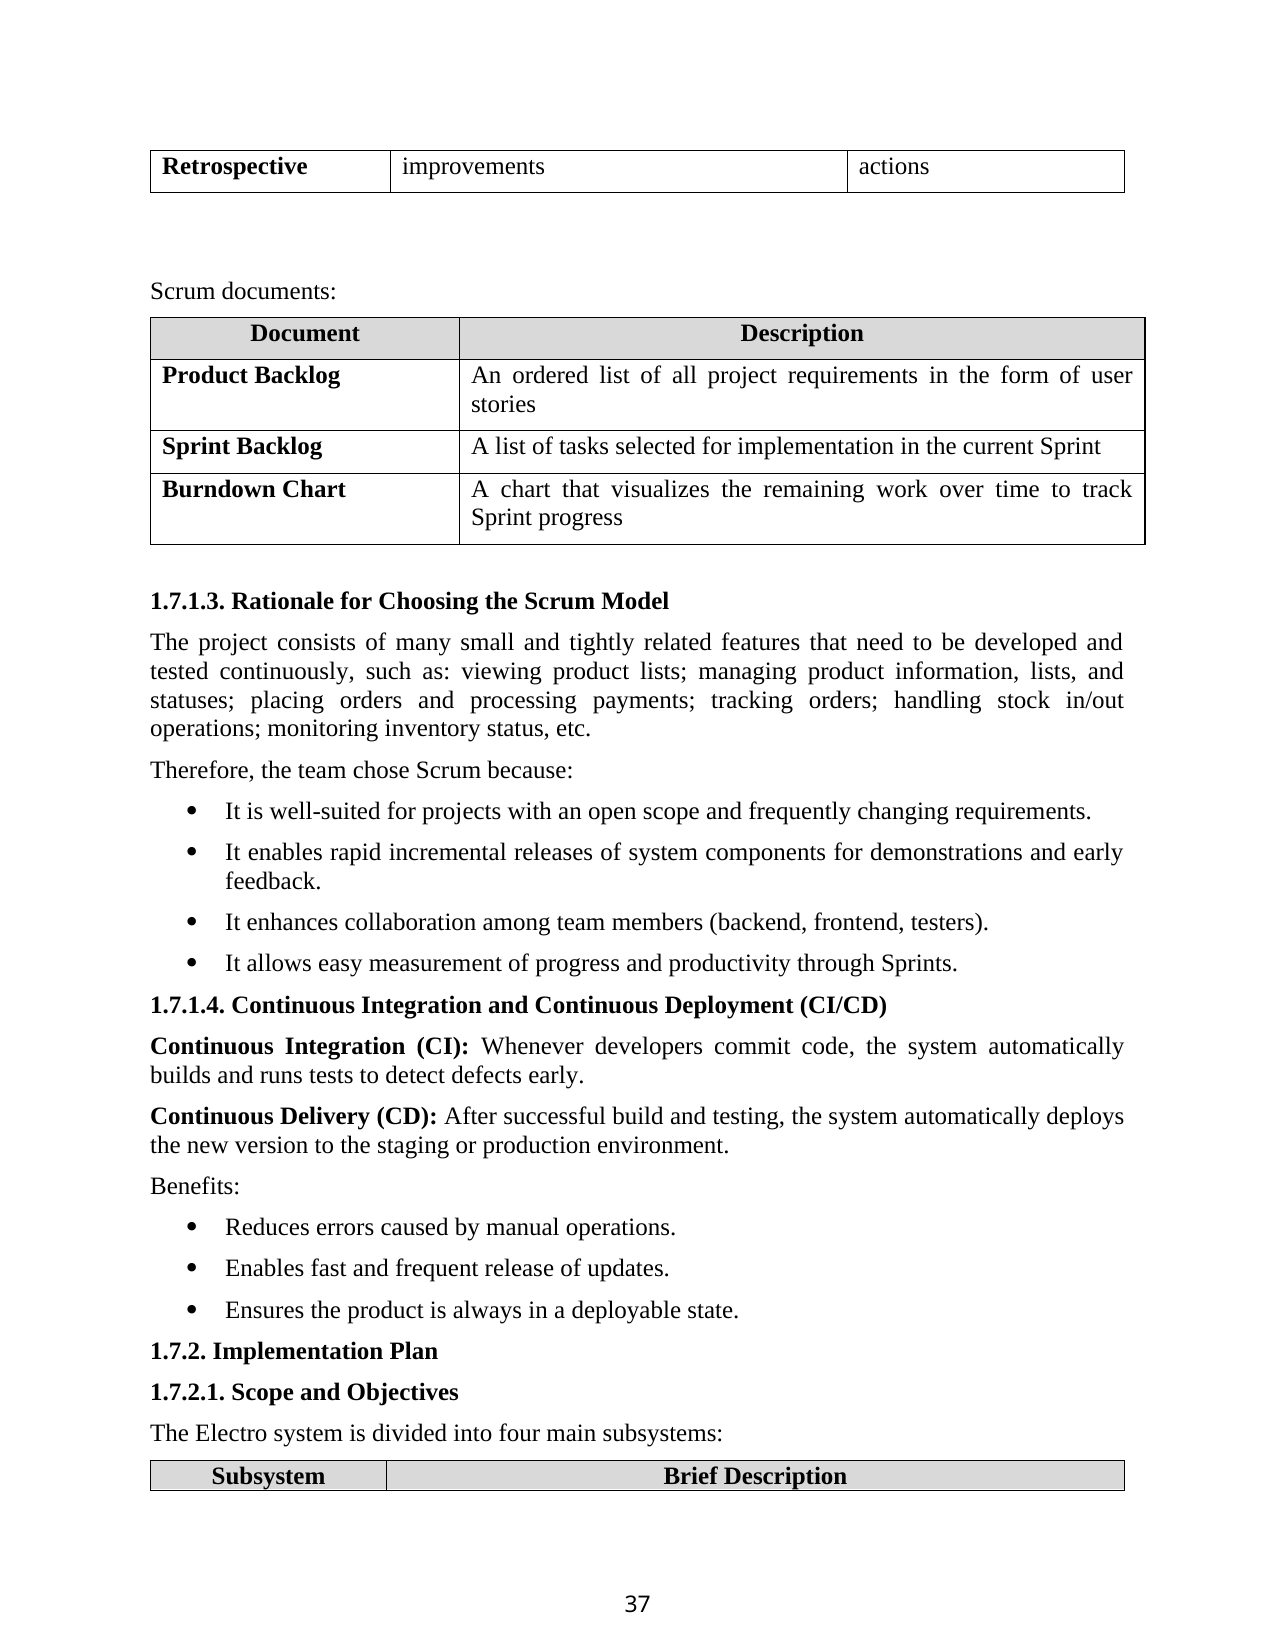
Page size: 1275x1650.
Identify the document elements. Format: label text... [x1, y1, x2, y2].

table_header Subsystem [151, 1461, 386, 1489]
text Continuous Integration (CI): Whenever developers commit code, the system automatically builds and runs tests to detect defects early. [150, 1031, 1125, 1088]
table_header Description [460, 318, 1144, 359]
table_cell Sprint Backlog [151, 431, 459, 473]
table_cell Product Backlog [151, 360, 459, 430]
text 1.7.1.4. Continuous Integration and Continuous Deployment (CI/CD) [150, 990, 1125, 1018]
table_header Document [151, 318, 459, 359]
text Scrum documents: [150, 276, 1125, 304]
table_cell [391, 151, 847, 192]
list It allows easy measurement of progress and productivity through Sprints. [187, 948, 1125, 977]
text Continuous Delivery (CD): After successful build and testing, the system automatically deploys the new version to the staging or production environment. [150, 1101, 1125, 1158]
text 1.7.2. Implementation Plan [150, 1336, 1125, 1365]
text Therefore, the team chose Scrum because: [150, 755, 1125, 783]
text The project consists of many small and tightly related features that need to be developed and tested continuously, such as: viewing product lists; managing product information, lists, and statuses; placing orders and processing payments; tracking orders; handling stock in/out operations; monitoring inventory status, etc. [150, 627, 1125, 742]
list Reduces errors caused by manual operations. [187, 1212, 1125, 1241]
list It is well-suited for projects with an open scope and frequently changing requirements. [187, 796, 1125, 825]
list It enables rapid incremental releases of system components for demonstrations and early feedback. [187, 837, 1125, 895]
text 1.7.1.3. Rationale for Choosing the Scrum Model [150, 586, 1125, 615]
table_cell An ordered list of all project requirements in the form of user stories [460, 360, 1144, 430]
list Enables fast and frequent release of updates. [187, 1253, 1125, 1282]
table_header Brief Description [387, 1461, 1124, 1489]
text Benefits: [150, 1171, 1125, 1200]
text The Electro system is divided into four main subsystems: [150, 1418, 1125, 1447]
list Ensures the product is always in a deployable state. [187, 1295, 1125, 1323]
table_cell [151, 151, 390, 192]
list It enhances collaboration among team members (backend, frontend, testers). [187, 907, 1125, 936]
table_cell A list of tasks selected for implementation in the current Sprint [460, 431, 1144, 473]
table_cell A chart that visualizes the remaining work over time to track Sprint progress [460, 474, 1144, 544]
text 1.7.2.1. Scope and Objectives [150, 1377, 1125, 1406]
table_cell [848, 151, 1124, 192]
table_cell Burndown Chart [151, 474, 459, 544]
